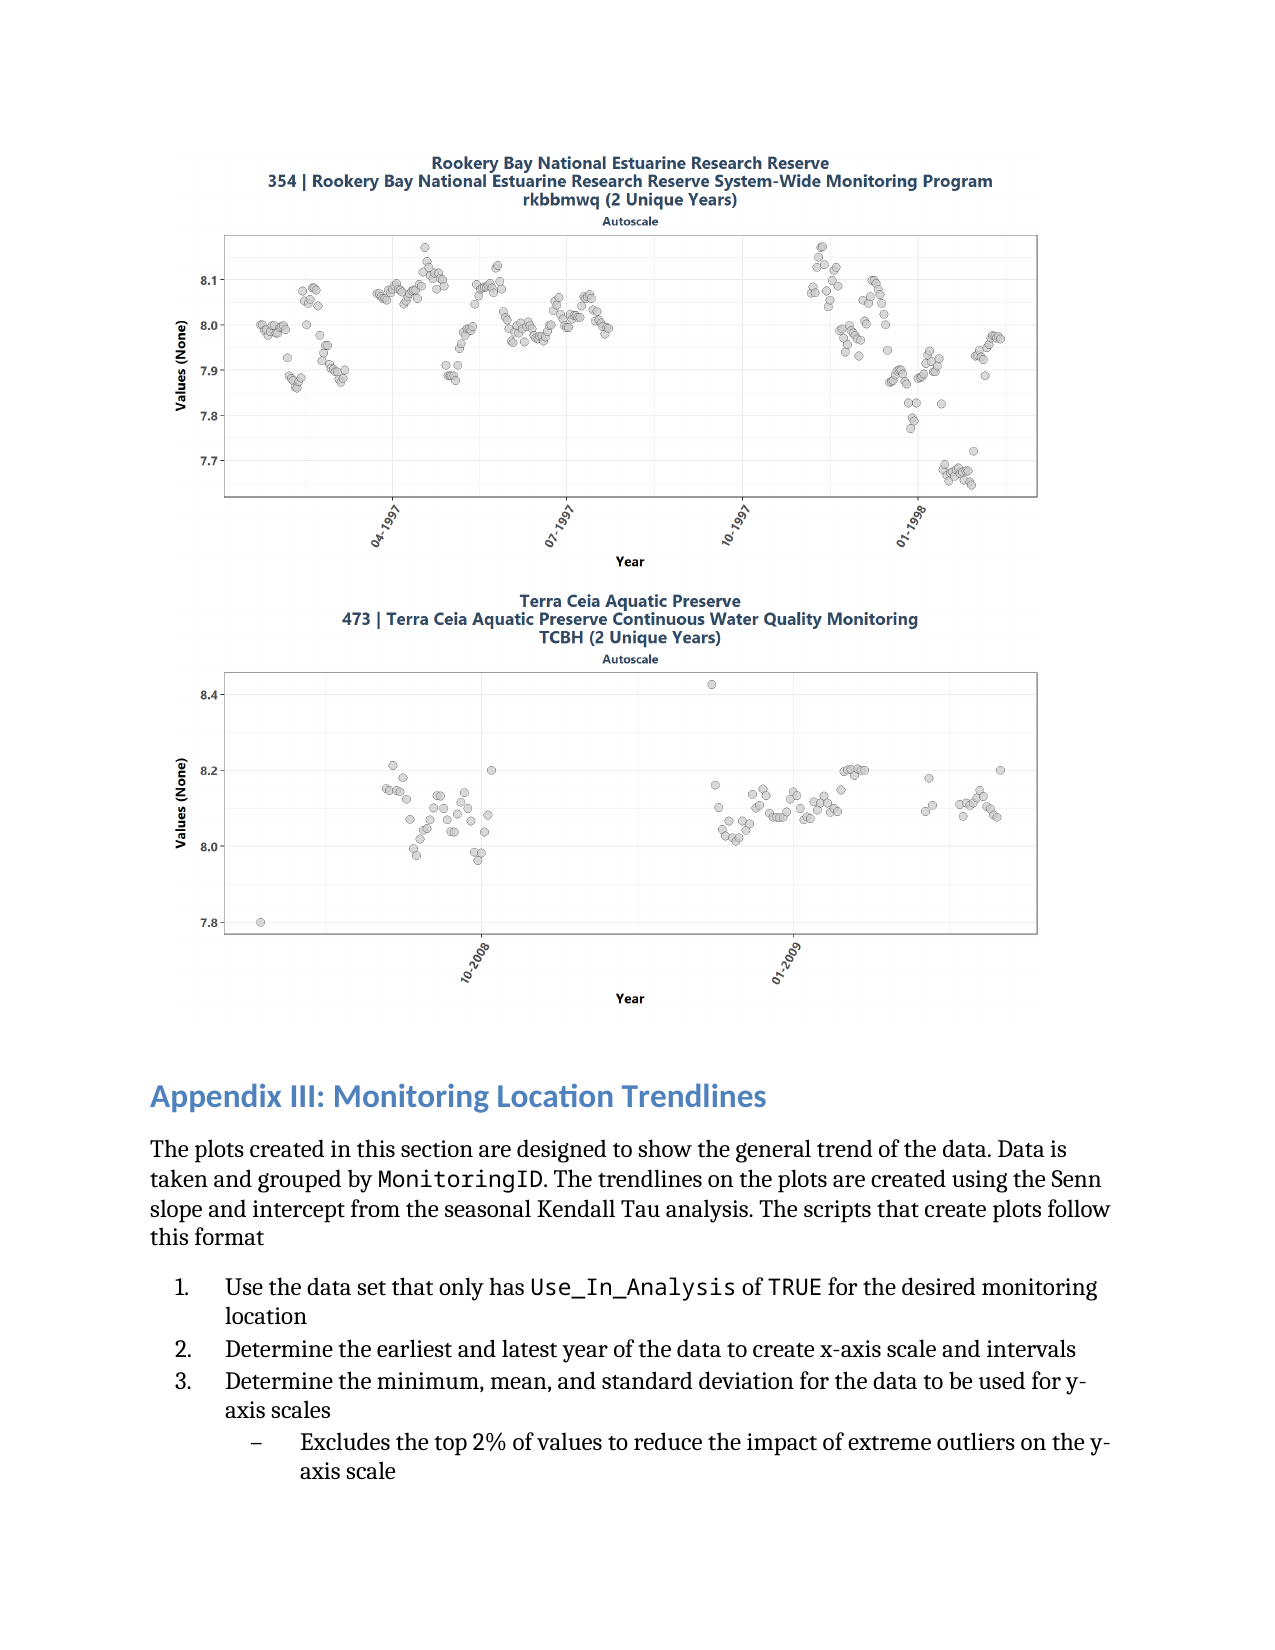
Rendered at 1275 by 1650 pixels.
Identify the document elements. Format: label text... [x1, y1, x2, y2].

list Excludes the top 2% of values to reduce the impact of extreme outliers on the y-axis scale [250, 1428, 1125, 1486]
text The plots created in this section are designed to show the general trend of the data. Data is taken and grouped by MonitoringID. The trendlines on the plots are created using the Senn slope and intercept from the seasonal Kendall Tau analysis. The scripts that create plots follow this format [150, 1134, 1125, 1252]
list Determine the minimum, mean, and standard deviation for the data to be used for y-axis scales [175, 1367, 1125, 1424]
picture [168, 150, 1044, 1025]
list Use the data set that only has Use_In_Analysis of TRUE for the desired monitoring location [175, 1271, 1125, 1331]
list Determine the earliest and latest year of the data to create x-axis scale and intervals [175, 1334, 1125, 1363]
subtitle Appendix III: Monitoring Location Trendlines [150, 1075, 1125, 1116]
